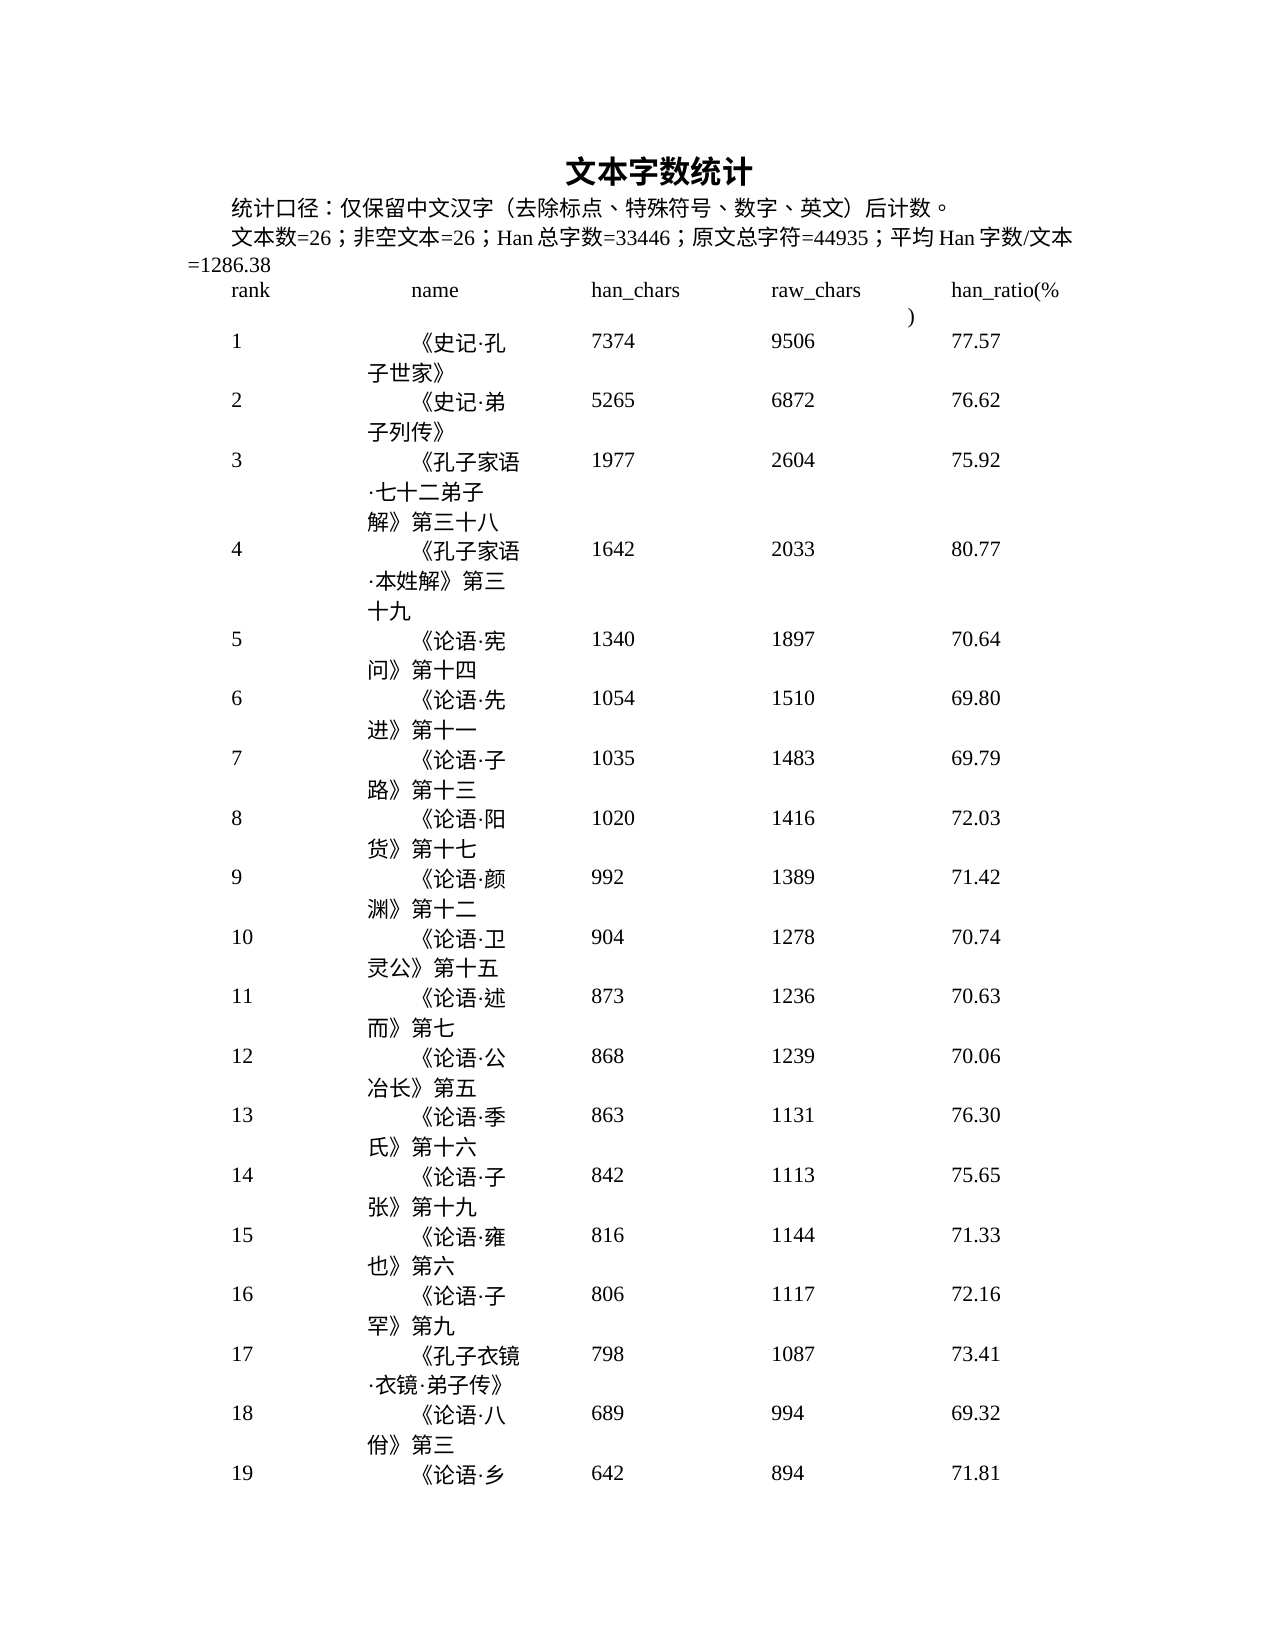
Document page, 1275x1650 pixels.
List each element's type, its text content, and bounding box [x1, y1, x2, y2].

table_cell 1642 [536, 536, 716, 626]
table_cell 《论语·子罕》第九 [356, 1281, 536, 1341]
table_cell 1236 [716, 983, 896, 1043]
table_cell 《论语·颜渊》第十二 [356, 864, 536, 924]
table_cell 2033 [716, 536, 896, 626]
table_cell 1035 [536, 745, 716, 804]
table_cell 80.77 [896, 536, 1076, 626]
table_cell 1087 [716, 1341, 896, 1400]
table_cell 642 [536, 1460, 716, 1490]
table_cell 14 [176, 1162, 356, 1222]
table_cell 75.65 [896, 1162, 1076, 1222]
table_cell 994 [716, 1400, 896, 1460]
table_cell 9 [176, 864, 356, 924]
table_cell 《论语·卫灵公》第十五 [356, 924, 536, 983]
table_cell 《论语·阳货》第十七 [356, 805, 536, 864]
table_cell 6 [176, 685, 356, 745]
table_cell 《论语·雍也》第六 [356, 1222, 536, 1281]
table_cell 873 [536, 983, 716, 1043]
table_cell 16 [176, 1281, 356, 1341]
table_header name [356, 278, 536, 328]
table_cell 70.74 [896, 924, 1076, 983]
table_header rank [176, 278, 356, 328]
table_cell 71.33 [896, 1222, 1076, 1281]
table_cell 1239 [716, 1043, 896, 1102]
table_cell 15 [176, 1222, 356, 1281]
table_cell 1389 [716, 864, 896, 924]
table_cell 70.06 [896, 1043, 1076, 1102]
table_cell 《论语·八佾》第三 [356, 1400, 536, 1460]
table_cell 1977 [536, 447, 716, 536]
table_cell 75.92 [896, 447, 1076, 536]
table_cell 18 [176, 1400, 356, 1460]
table_cell 5265 [536, 388, 716, 447]
table_cell 69.32 [896, 1400, 1076, 1460]
table_cell 73.41 [896, 1341, 1076, 1400]
subtitle 文本字数统计 [187, 150, 1087, 193]
table_cell 1020 [536, 805, 716, 864]
table_cell 《史记·孔子世家》 [356, 328, 536, 387]
table_cell 《史记·弟子列传》 [356, 388, 536, 447]
table_cell 992 [536, 864, 716, 924]
table_cell 《论语·子路》第十三 [356, 745, 536, 804]
table_cell 1113 [716, 1162, 896, 1222]
table_cell 19 [176, 1460, 356, 1490]
table_cell 2604 [716, 447, 896, 536]
table_cell 5 [176, 626, 356, 685]
table_cell 904 [536, 924, 716, 983]
table_cell 689 [536, 1400, 716, 1460]
table_cell 《论语·季氏》第十六 [356, 1103, 536, 1162]
table_cell 《孔子家语·本姓解》第三十九 [356, 536, 536, 626]
table_cell 11 [176, 983, 356, 1043]
table_cell 2 [176, 388, 356, 447]
table_cell 894 [716, 1460, 896, 1490]
table_cell 76.62 [896, 388, 1076, 447]
table_cell 71.42 [896, 864, 1076, 924]
table_cell 10 [176, 924, 356, 983]
table_cell 868 [536, 1043, 716, 1102]
table_cell 7374 [536, 328, 716, 387]
table_cell 17 [176, 1341, 356, 1400]
table_cell 《论语·先进》第十一 [356, 685, 536, 745]
table_cell 《孔子家语·七十二弟子解》第三十八 [356, 447, 536, 536]
table_cell 4 [176, 536, 356, 626]
table_cell 816 [536, 1222, 716, 1281]
table_cell 1483 [716, 745, 896, 804]
table_cell 76.30 [896, 1103, 1076, 1162]
table_cell 70.64 [896, 626, 1076, 685]
table_cell 72.16 [896, 1281, 1076, 1341]
table_cell 1117 [716, 1281, 896, 1341]
table_cell 1144 [716, 1222, 896, 1281]
table_header han_ratio(%) [896, 278, 1076, 328]
table_cell 《论语·述而》第七 [356, 983, 536, 1043]
table_cell 798 [536, 1341, 716, 1400]
table_cell 12 [176, 1043, 356, 1102]
table_cell 70.63 [896, 983, 1076, 1043]
table_header raw_chars [716, 278, 896, 328]
table_cell 8 [176, 805, 356, 864]
table_cell 1 [176, 328, 356, 387]
table_cell 6872 [716, 388, 896, 447]
table_cell 77.57 [896, 328, 1076, 387]
table_cell 842 [536, 1162, 716, 1222]
table_cell 13 [176, 1103, 356, 1162]
text 文本数=26；非空文本=26；Han总字数=33446；原文总字符=44935；平均Han字数/文本=1286.38 [187, 222, 1087, 277]
table_header han_chars [536, 278, 716, 328]
table_cell 1340 [536, 626, 716, 685]
table_cell 1897 [716, 626, 896, 685]
table_cell 1131 [716, 1103, 896, 1162]
table_cell 72.03 [896, 805, 1076, 864]
table_cell 3 [176, 447, 356, 536]
table_cell 69.79 [896, 745, 1076, 804]
table_cell 9506 [716, 328, 896, 387]
table_cell 《论语·子张》第十九 [356, 1162, 536, 1222]
text 统计口径：仅保留中文汉字（去除标点、特殊符号、数字、英文）后计数。 [187, 193, 1087, 222]
table_cell 《论语·乡党》第十 [356, 1460, 536, 1490]
table_cell 1054 [536, 685, 716, 745]
table_cell 1510 [716, 685, 896, 745]
table_cell 《论语·公冶长》第五 [356, 1043, 536, 1102]
table_cell 806 [536, 1281, 716, 1341]
table_cell 69.80 [896, 685, 1076, 745]
table_cell 1278 [716, 924, 896, 983]
table_cell 863 [536, 1103, 716, 1162]
table_cell 7 [176, 745, 356, 804]
table_cell 71.81 [896, 1460, 1076, 1490]
table_cell 《孔子衣镜·衣镜·弟子传》 [356, 1341, 536, 1400]
table_cell 《论语·宪问》第十四 [356, 626, 536, 685]
table_cell 1416 [716, 805, 896, 864]
